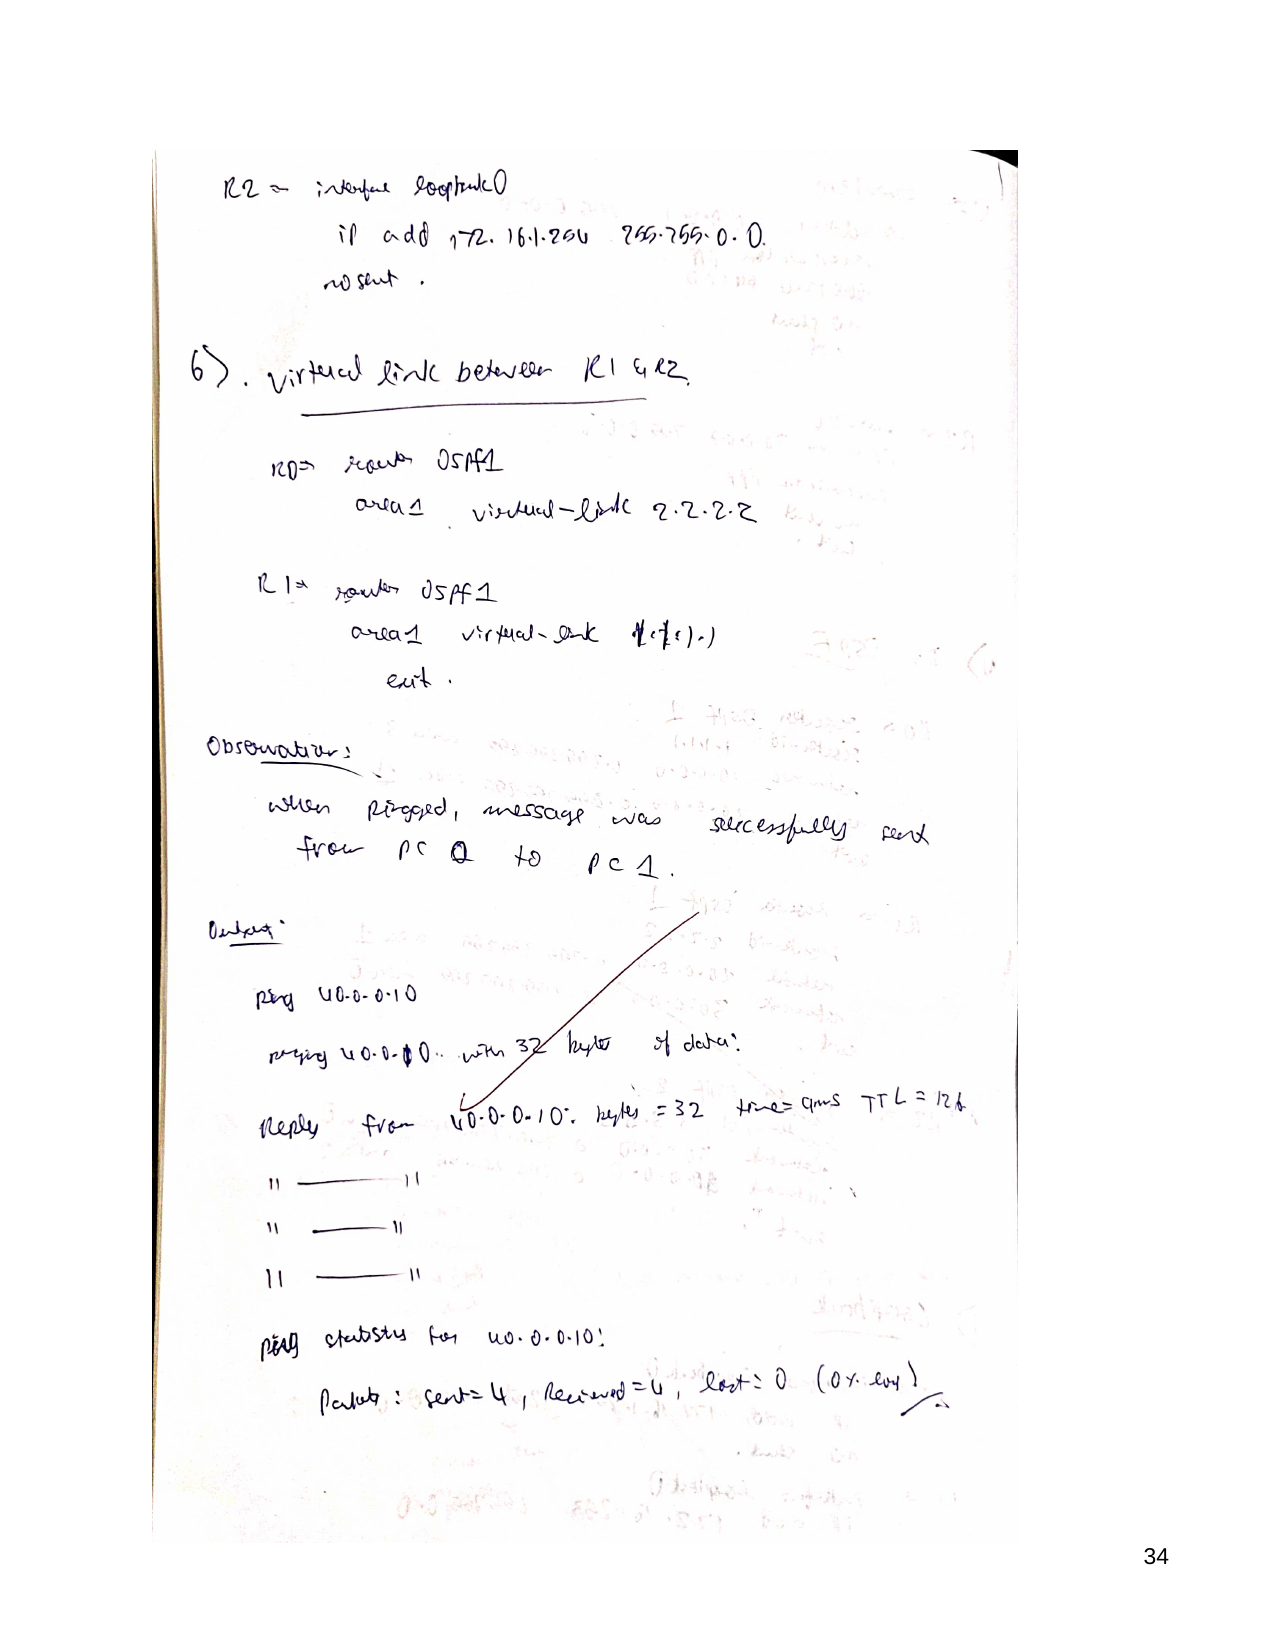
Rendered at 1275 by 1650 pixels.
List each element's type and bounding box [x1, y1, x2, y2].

picture [152, 150, 1018, 1543]
